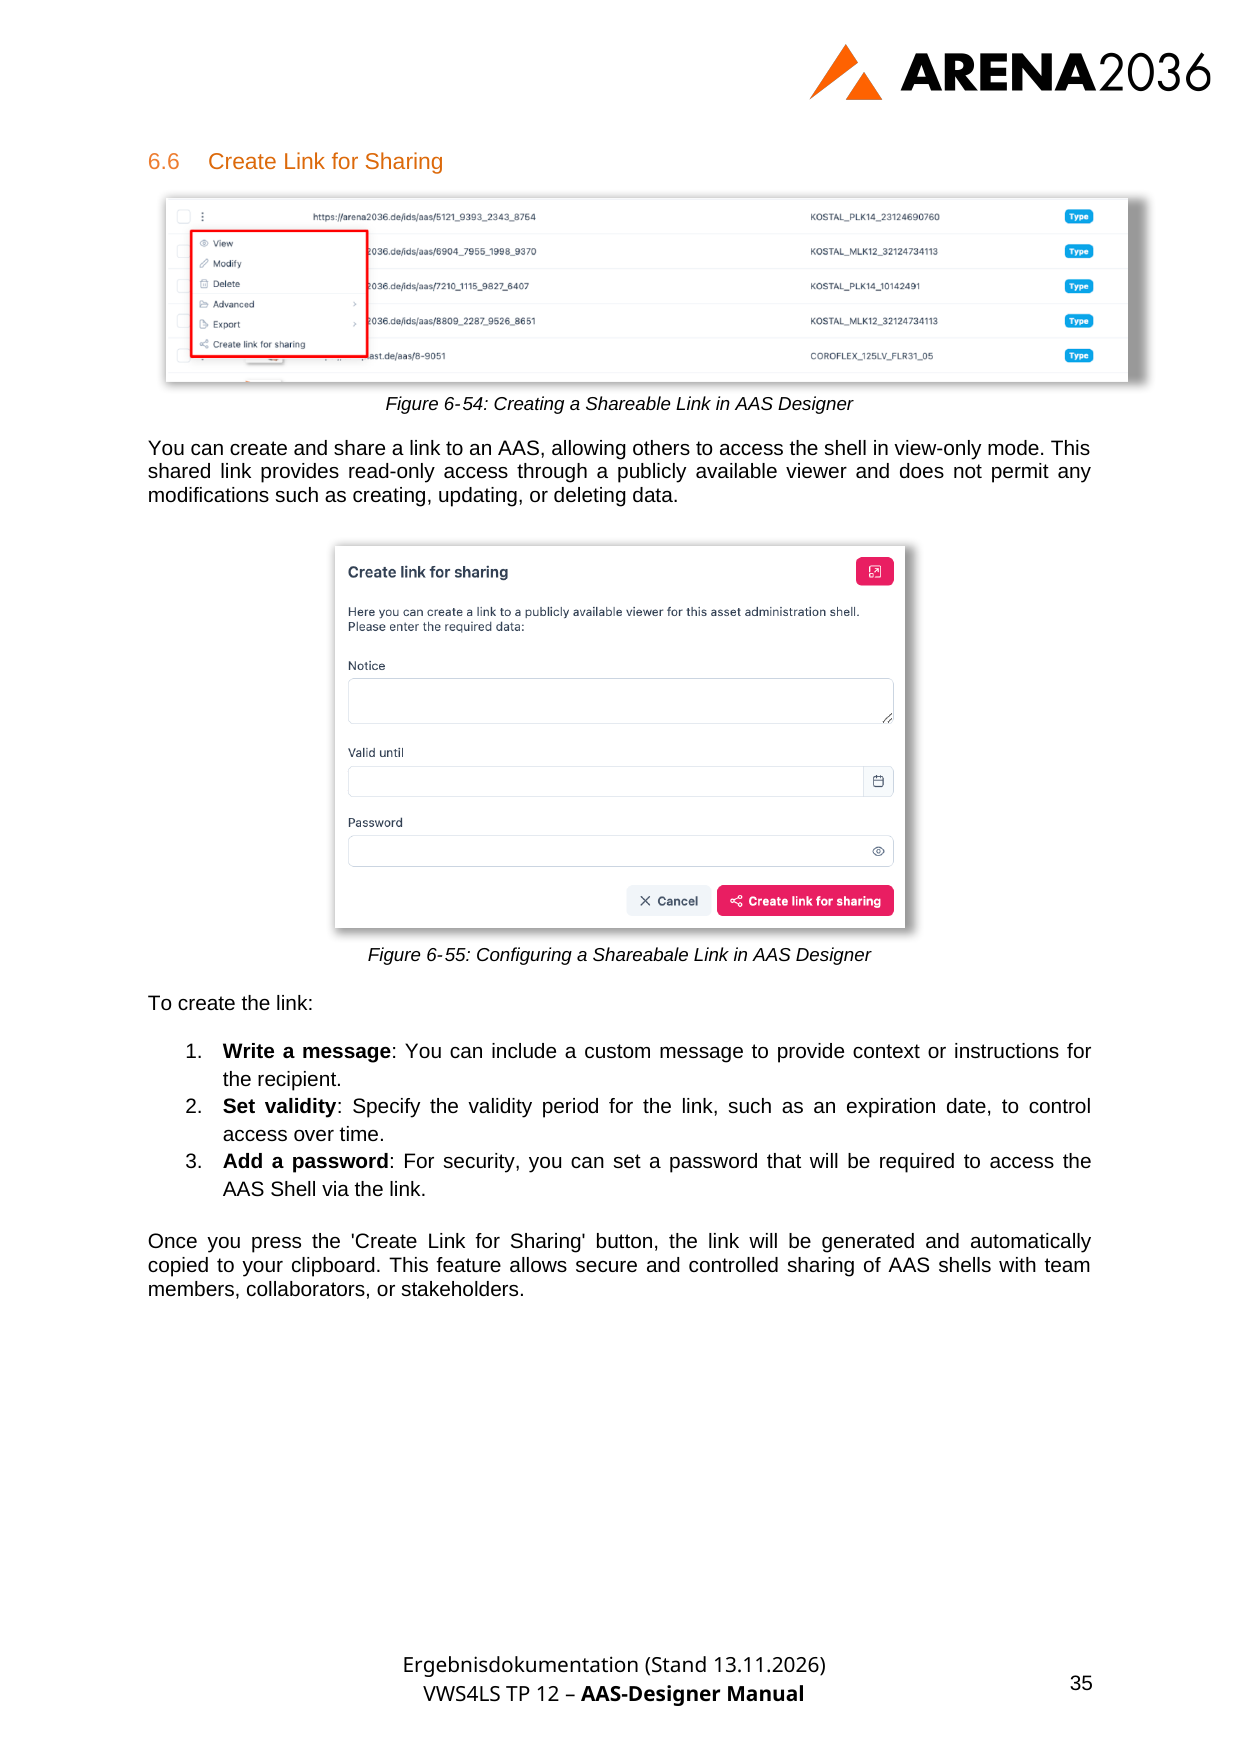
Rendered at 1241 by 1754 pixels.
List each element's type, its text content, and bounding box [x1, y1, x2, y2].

picture [166, 198, 1128, 382]
picture [335, 546, 905, 928]
text Once you press the 'Create Link for Sharing' button, the link will be generated and automatically copied to your clipboard. This feature allows secure and controlled sharing of AAS shells with team members, collaborators, or stakeholders. [148, 1229, 1092, 1301]
picture [809, 44, 1211, 100]
text To create the link: [148, 990, 1092, 1014]
text You can create and share a link to an AAS, allowing others to access the shell in view-only mode. This shared link provides read-only access through a publicly available viewer and does not permit any modifications such as creating, updating, or deleting data. [148, 435, 1092, 507]
list Set validity: Specify the validity period for the link, such as an expiration date, to control access over time. [185, 1094, 1092, 1146]
list Add a password: For security, you can set a password that will be required to access the AAS Shell via the link. [185, 1149, 1092, 1201]
subtitle Create Link for Sharing [148, 148, 1092, 174]
list Write a message: You can include a custom message to provide context or instructions for the recipient. [185, 1039, 1092, 1091]
